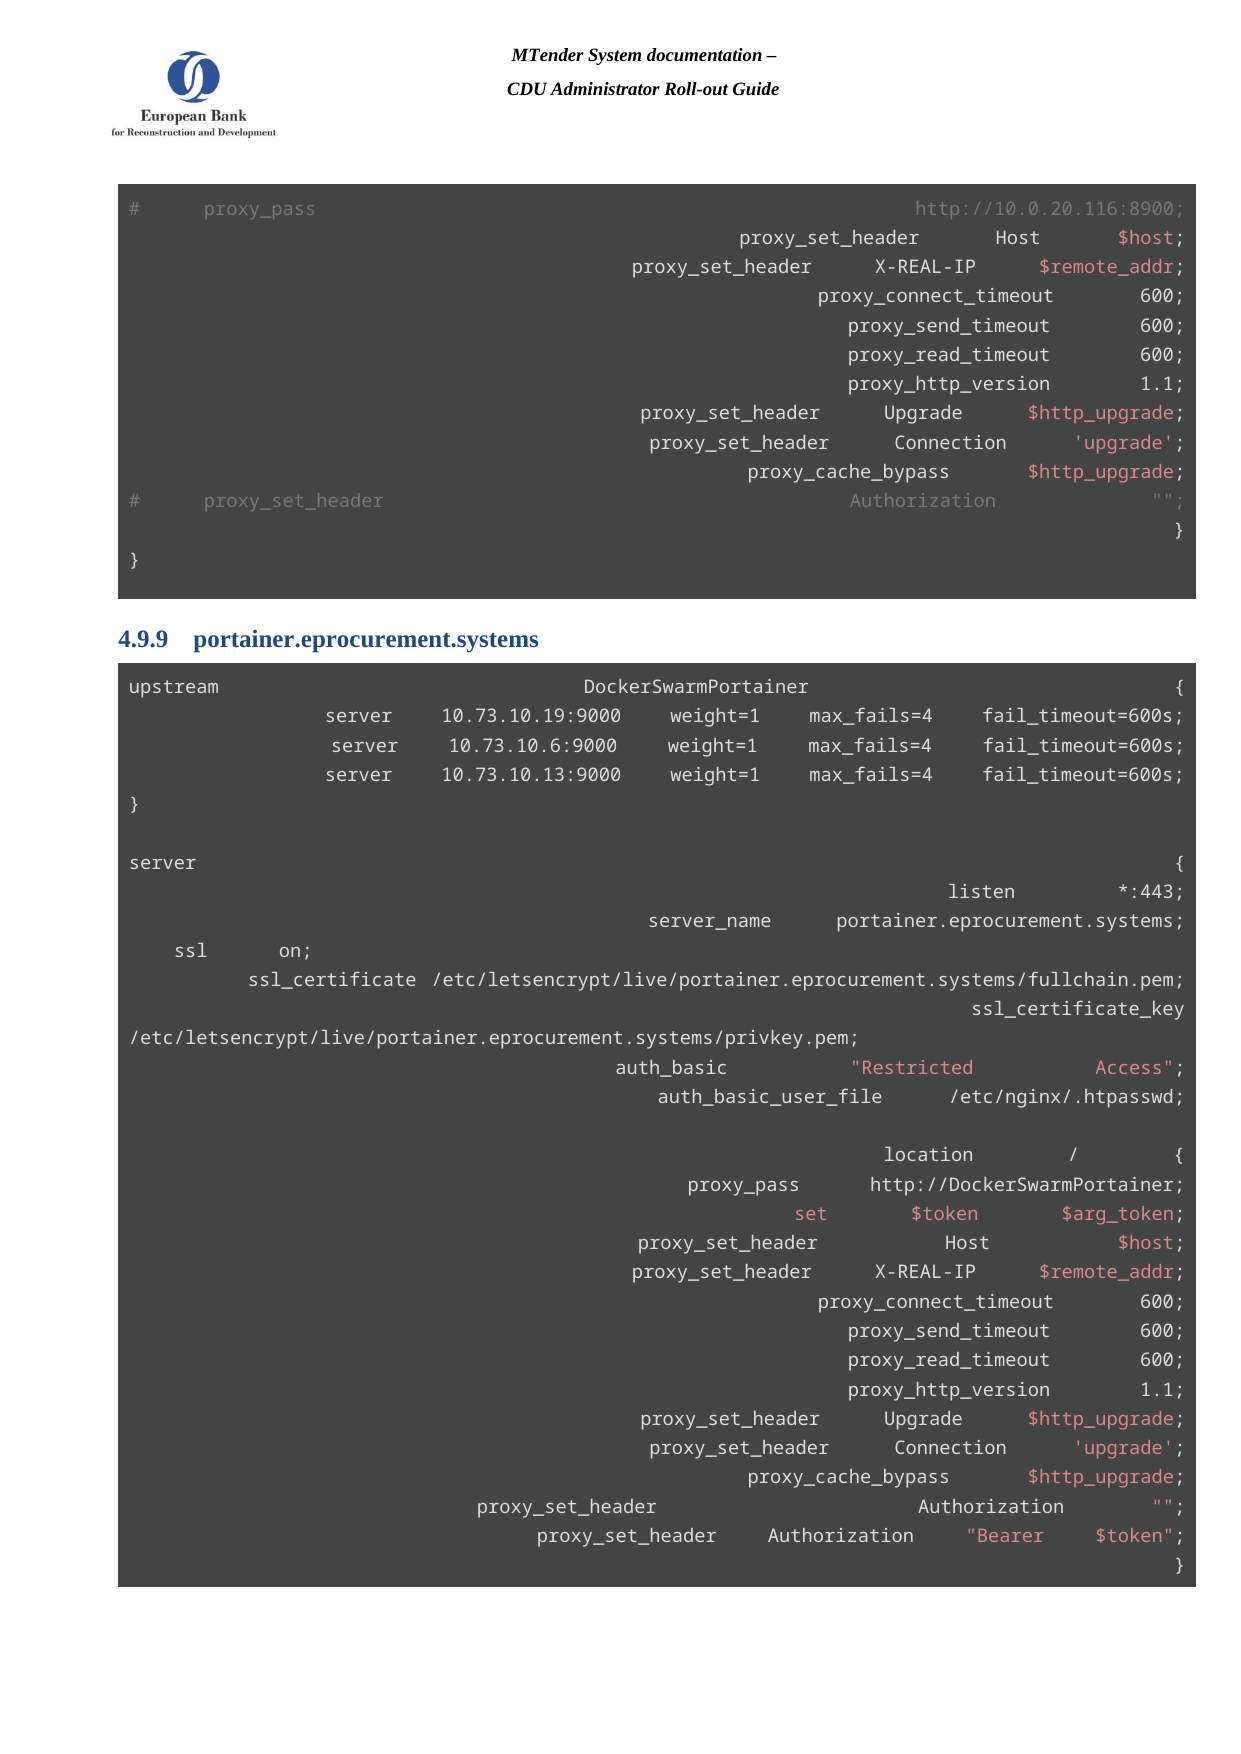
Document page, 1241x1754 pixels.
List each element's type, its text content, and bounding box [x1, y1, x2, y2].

picture [111, 51, 276, 138]
title portainer.eprocurement.systems [118, 624, 1092, 652]
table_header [118, 663, 1196, 1587]
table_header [118, 184, 1196, 599]
